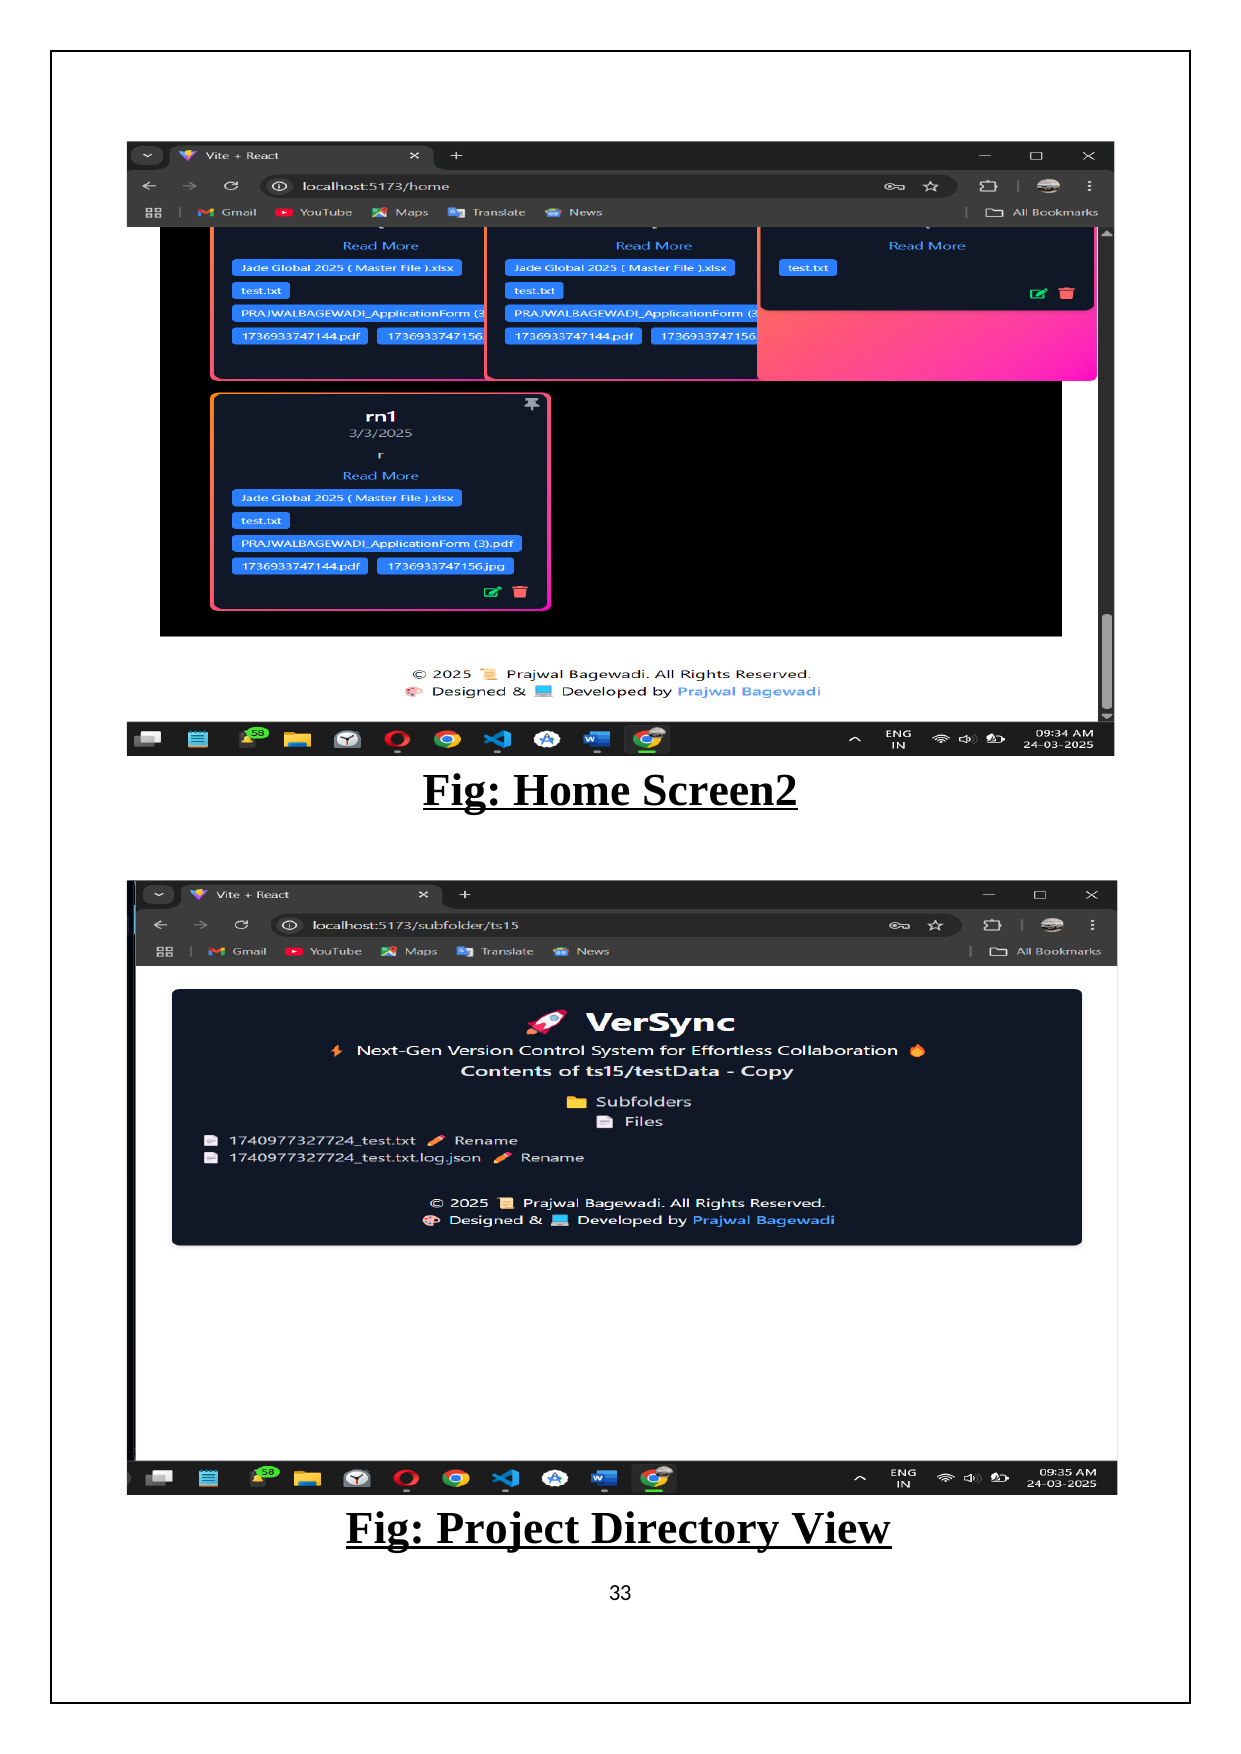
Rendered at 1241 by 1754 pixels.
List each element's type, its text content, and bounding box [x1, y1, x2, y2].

picture [126, 880, 1118, 1495]
subtitle Fig: Home Screen2 [422, 762, 1166, 815]
subtitle Fig: Project Directory View [345, 1501, 1166, 1553]
picture [126, 141, 1115, 756]
